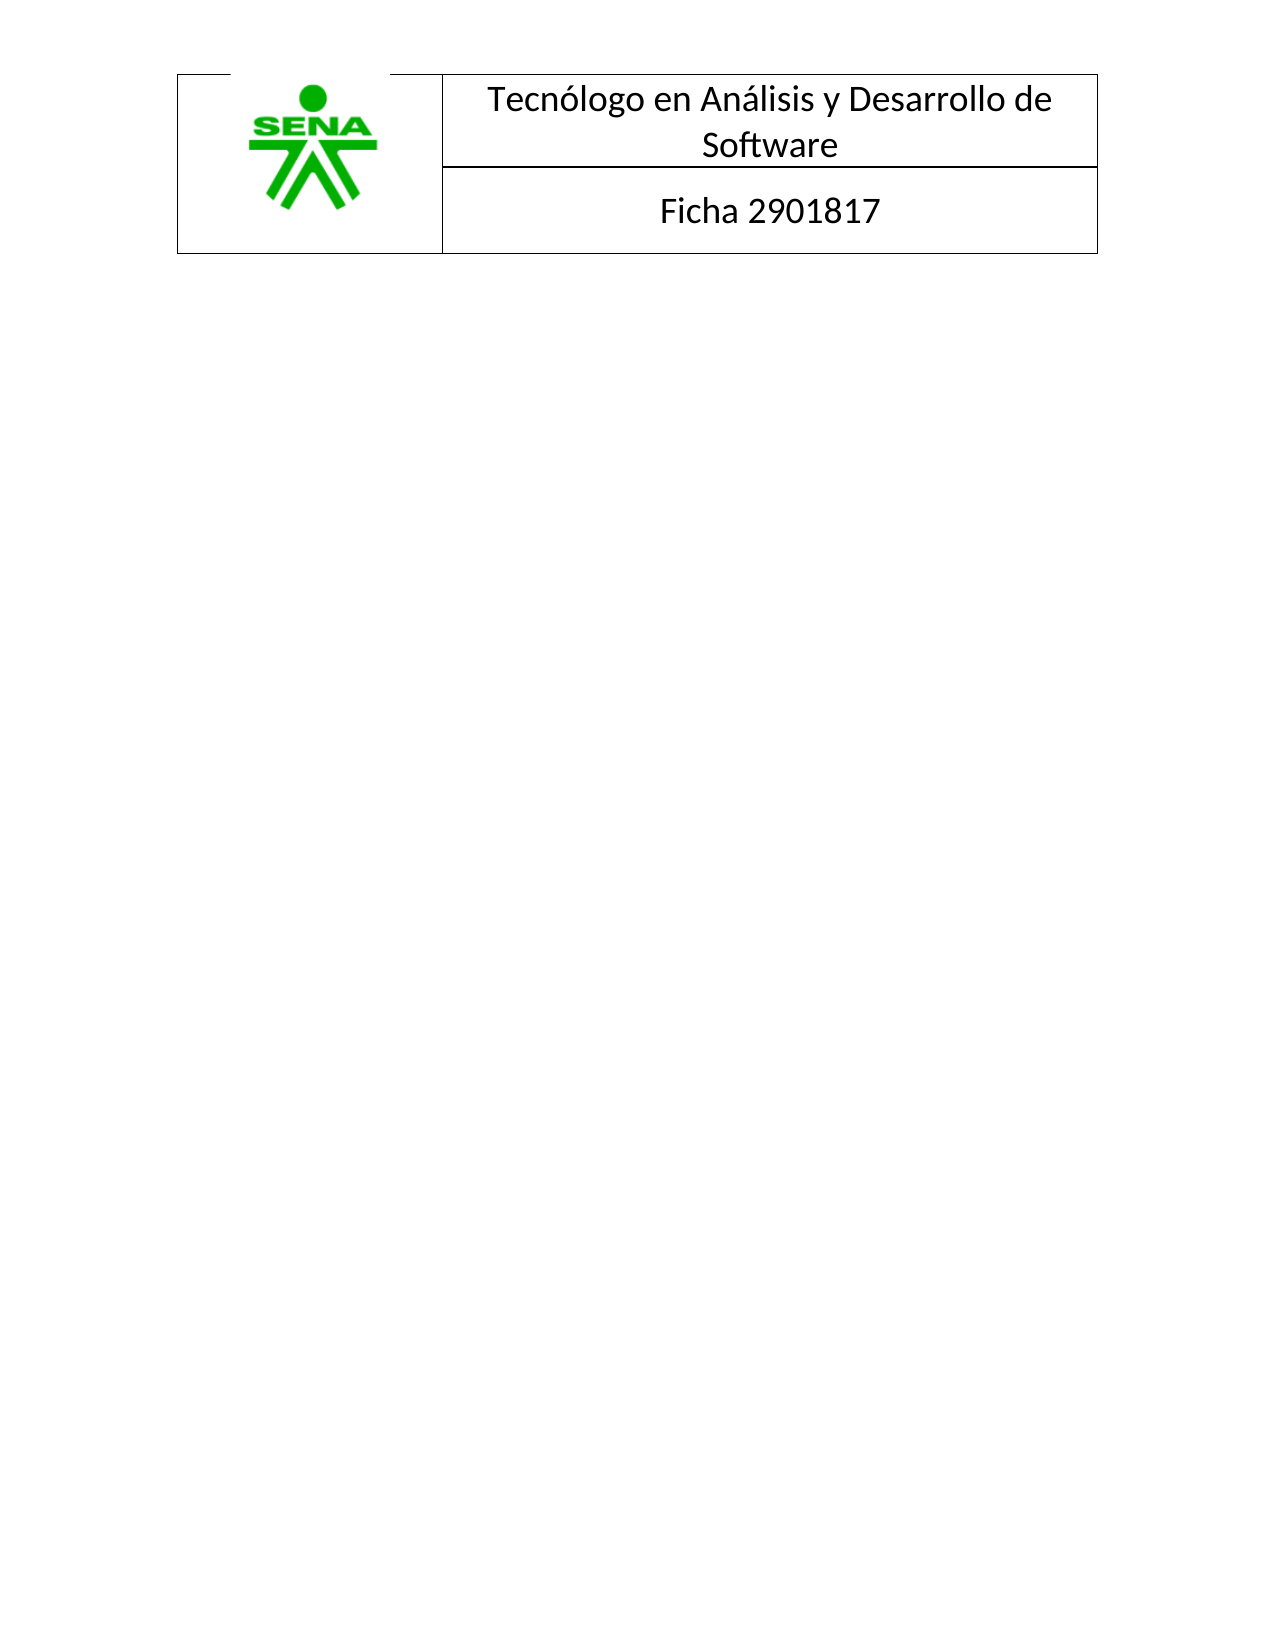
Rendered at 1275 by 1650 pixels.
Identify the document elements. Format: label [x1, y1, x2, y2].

picture [230, 74, 390, 226]
